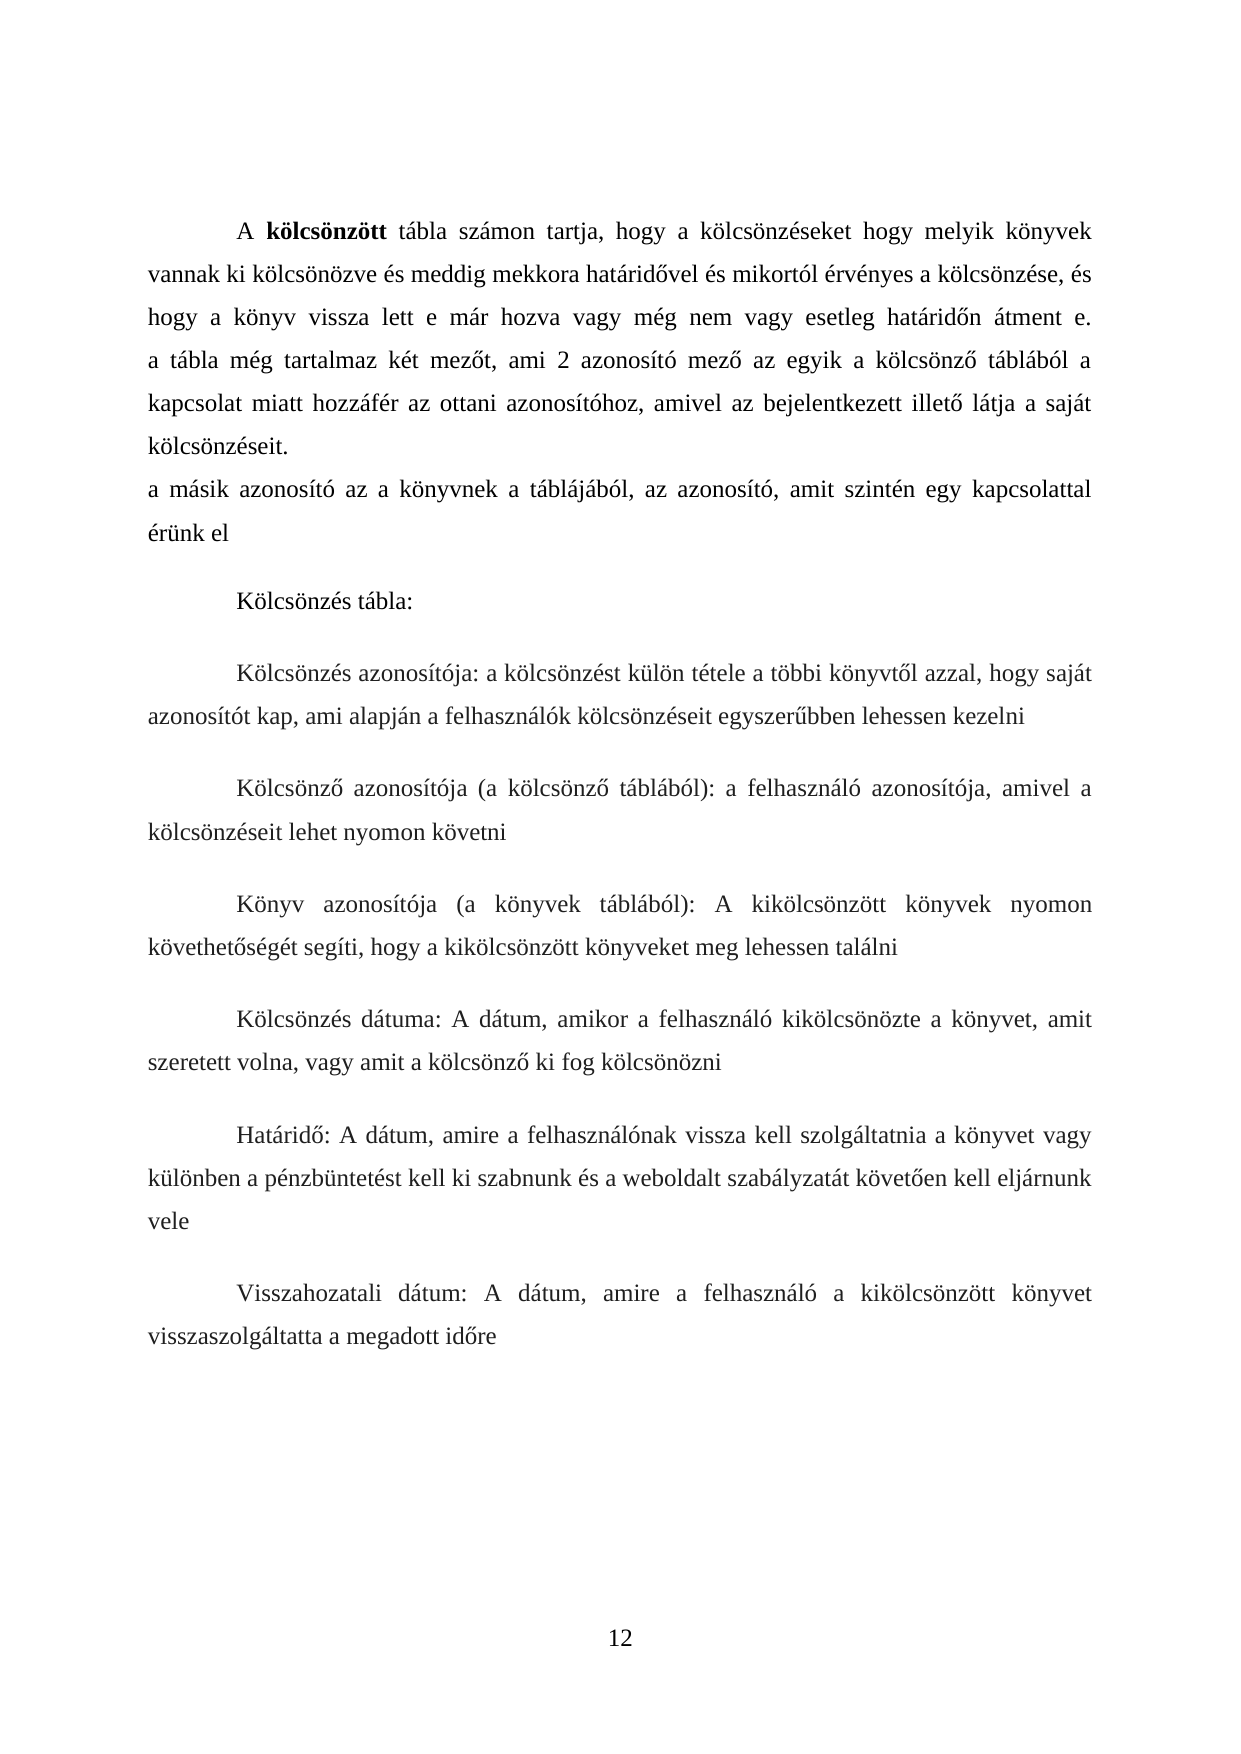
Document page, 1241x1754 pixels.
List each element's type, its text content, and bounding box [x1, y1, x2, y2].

text Könyv azonosítója (a könyvek táblából): A kikölcsönzött könyvek nyomon követhetőségét segíti, hogy a kikölcsönzött könyveket meg lehessen találni [148, 889, 1093, 961]
text Kölcsönzés dátuma: A dátum, amikor a felhasználó kikölcsönözte a könyvet, amit szeretett volna, vagy amit a kölcsönző ki fog kölcsönözni [148, 1004, 1093, 1076]
text A kölcsönzött tábla számon tartja, hogy a kölcsönzéseket hogy melyik könyvek vannak ki kölcsönözve és meddig mekkora határidővel és mikortól érvényes a kölcsönzése, és hogy a könyv vissza lett e már hozva vagy még nem vagy esetleg határidőn átment e. a tábla még tartalmaz két mezőt, ami 2 azonosító mező az egyik a kölcsönző táblából a kapcsolat miatt hozzáfér az ottani azonosítóhoz, amivel az bejelentkezett illető látja a saját kölcsönzéseit. a másik azonosító az a könyvnek a táblájából, az azonosító, amit szintén egy kapcsolattal érünk el [148, 216, 1093, 546]
text Határidő: A dátum, amire a felhasználónak vissza kell szolgáltatnia a könyvet vagy különben a pénzbüntetést kell ki szabnunk és a weboldalt szabályzatát követően kell eljárnunk vele [148, 1120, 1093, 1235]
text Kölcsönző azonosítója (a kölcsönző táblából): a felhasználó azonosítója, amivel a kölcsönzéseit lehet nyomon követni [148, 773, 1093, 845]
text Visszahozatali dátum: A dátum, amire a felhasználó a kikölcsönzött könyvet visszaszolgáltatta a megadott időre [148, 1278, 1093, 1350]
text Kölcsönzés azonosítója: a kölcsönzést külön tétele a többi könyvtől azzal, hogy saját azonosítót kap, ami alapján a felhasználók kölcsönzéseit egyszerűbben lehessen kezelni [148, 658, 1093, 730]
text Kölcsönzés tábla: [148, 586, 1093, 614]
